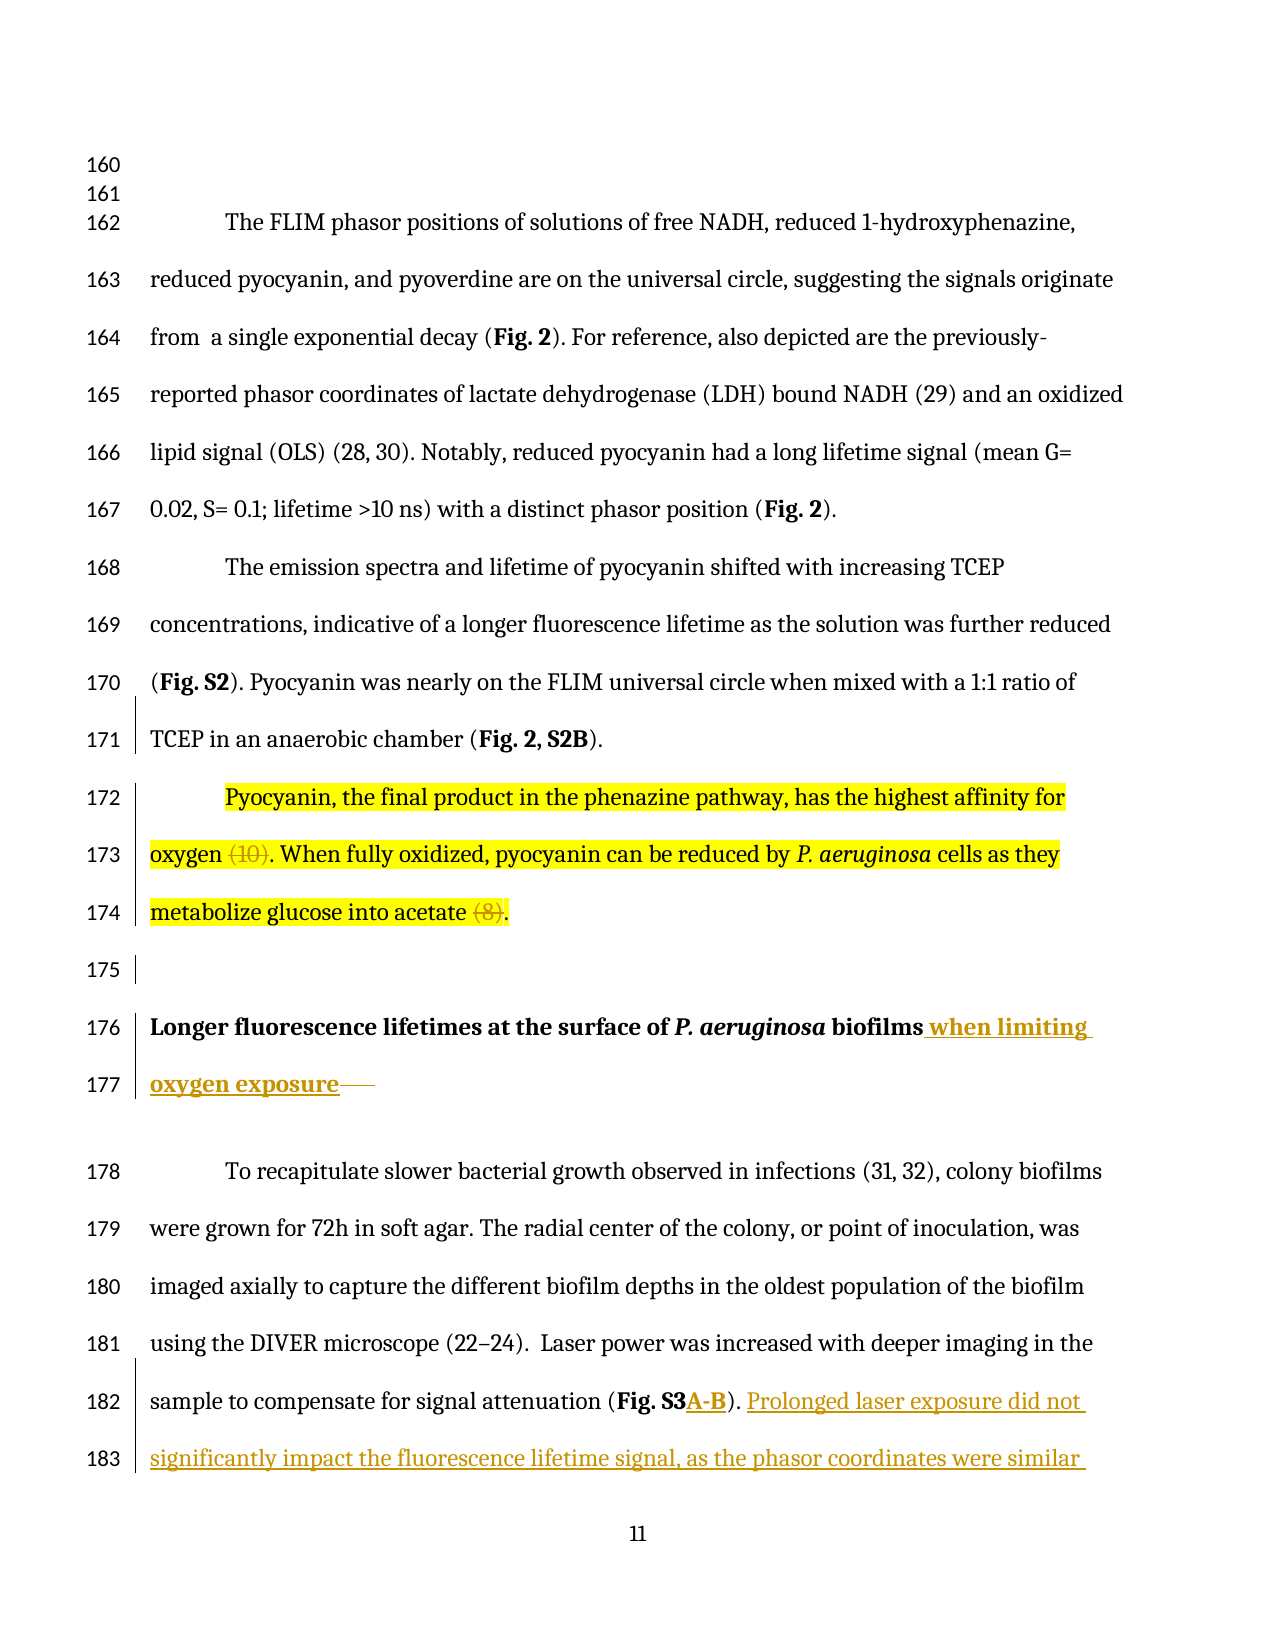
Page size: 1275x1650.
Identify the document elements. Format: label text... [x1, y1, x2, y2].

text The FLIM phasor positions of solutions of free NADH, reduced 1-hydroxyphenazine, reduced pyocyanin, and pyoverdine are on the universal circle, suggesting the signals originate from a single exponential decay (Fig. 2). For reference, also depicted are the previously-reported phasor coordinates of lactate dehydrogenase (LDH) bound NADH (29) and an oxidized lipid signal (OLS) (28, 30). Notably, reduced pyocyanin had a long lifetime signal (mean G= 0.02, S= 0.1; lifetime >10 ns) with a distinct phasor position (Fig. 2). [150, 207, 1125, 524]
text Longer fluorescence lifetimes at the surface of P. aeruginosa biofilms [150, 1012, 1125, 1099]
text The emission spectra and lifetime of pyocyanin shifted with increasing TCEP concentrations, indicative of a longer fluorescence lifetime as the solution was further reduced (Fig. S2). Pyocyanin was nearly on the FLIM universal circle when mixed with a 1:1 ratio of TCEP in an anaerobic chamber (Fig. 2, S2B). [150, 552, 1125, 754]
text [150, 1157, 1125, 1473]
